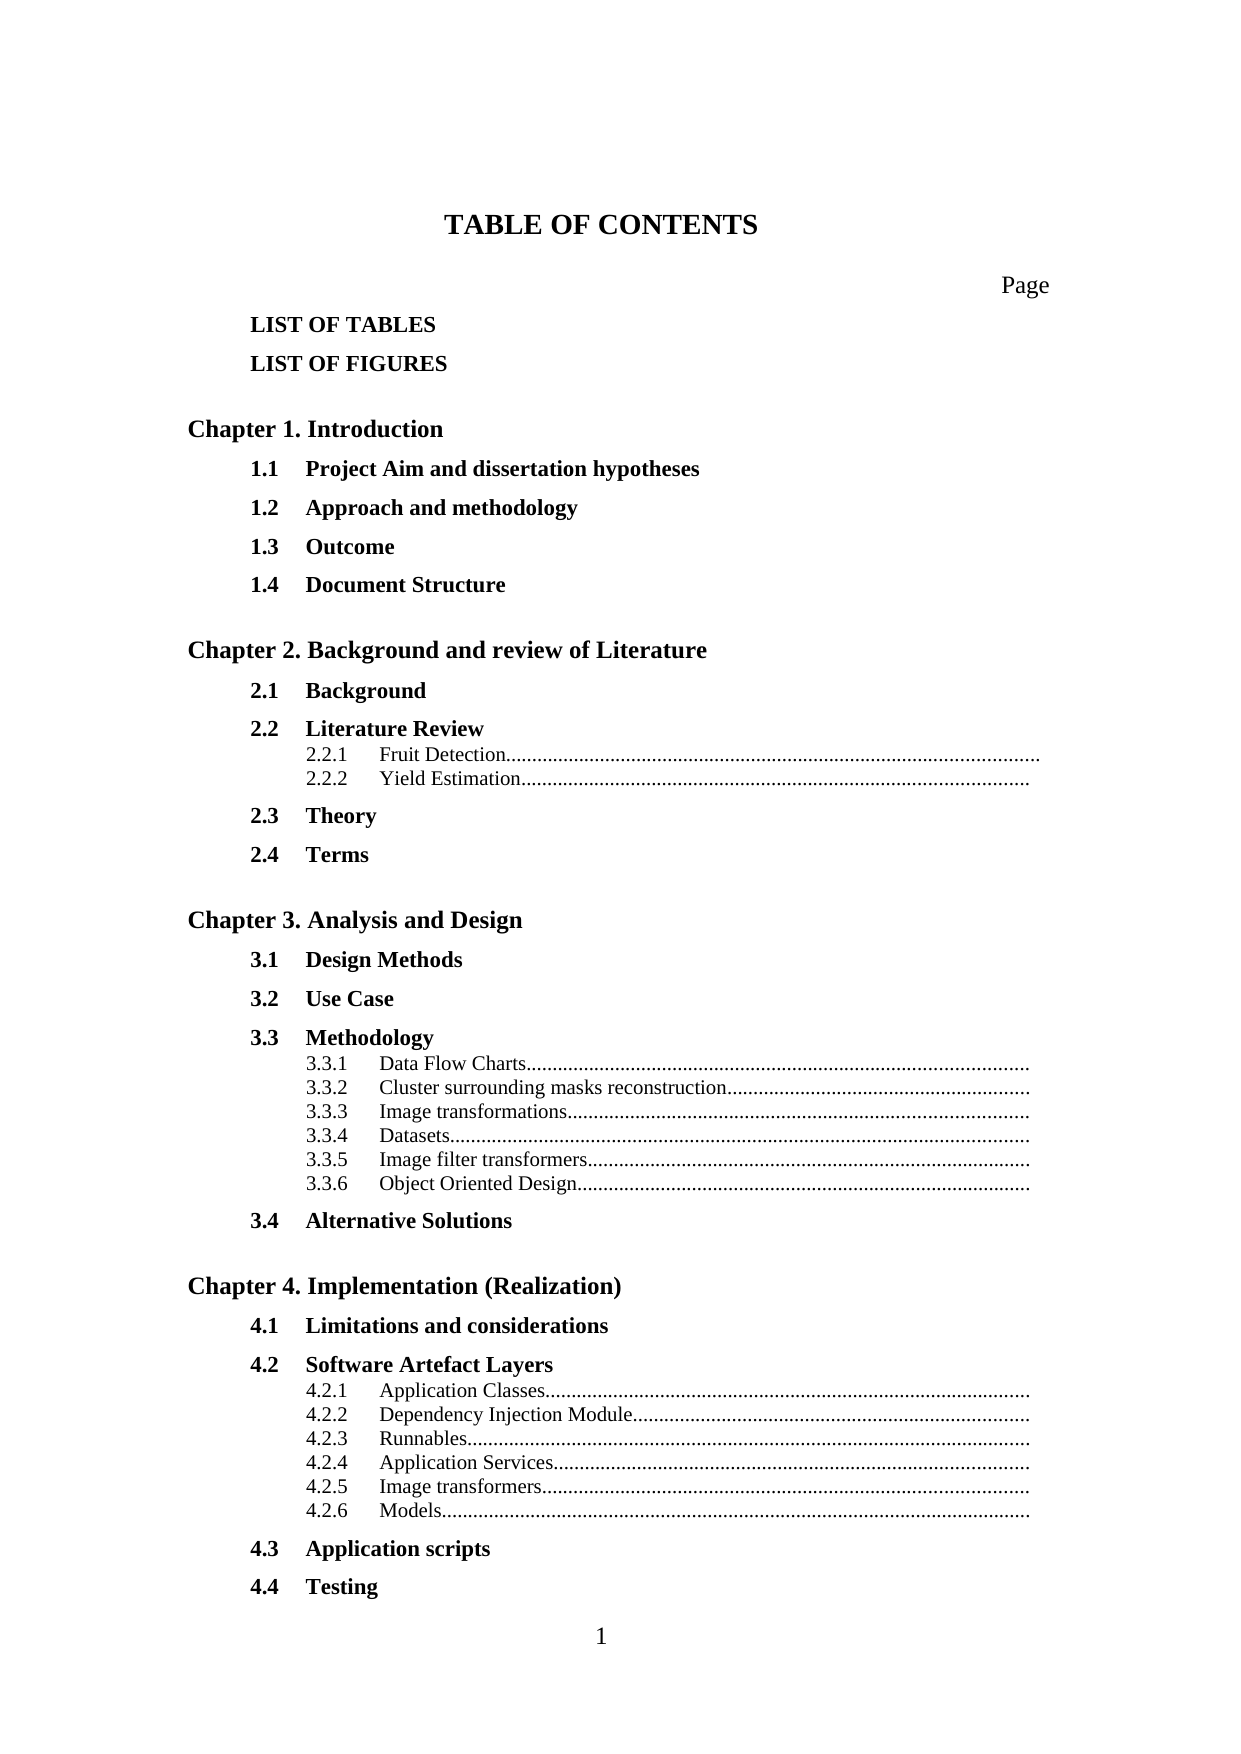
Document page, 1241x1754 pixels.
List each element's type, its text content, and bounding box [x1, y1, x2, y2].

text 4.2.2 Dependency Injection Module 31 [306, 1402, 1015, 1426]
text 4.2.1 Application Classes 30 [306, 1378, 1015, 1402]
text 4.2.5 Image transformers 36 [306, 1474, 1015, 1498]
text 1.4 Document Structure 7 [250, 572, 1015, 598]
text Page [187, 270, 1015, 298]
text 4.4 Testing 39 [250, 1573, 1015, 1600]
text 4.2.4 Application Services 33 [306, 1450, 1015, 1474]
text 3.3.6 Object Oriented Design 26 [306, 1171, 1015, 1195]
text TABLE OF CONTENTS [187, 207, 1015, 241]
text 1.3 Outcome 7 [250, 533, 1015, 559]
text 2.1 Background 8 [250, 677, 1015, 703]
text 4.2.6 Models 37 [306, 1498, 1015, 1522]
text 3.3.5 Image filter transformers 22 [306, 1147, 1015, 1171]
text 3.1 Design Methods 14 [250, 946, 1015, 973]
text 2.2 Literature Review 8 [250, 716, 1015, 742]
text 3.3.2 Cluster surrounding masks reconstruction 16 [306, 1074, 1015, 1099]
text 2.4 Terms 13 [250, 841, 1015, 868]
text 3.3.4 Datasets 20 [306, 1123, 1015, 1147]
text 4.1 Limitations and considerations 29 [250, 1312, 1015, 1339]
text LIST OF TABLES 3 [250, 311, 1015, 337]
text LIST OF FIGURES 4 [250, 350, 1015, 376]
text 4.3 Application scripts 38 [250, 1534, 1015, 1561]
text 1.1 Project Aim and dissertation hypotheses 6 [250, 455, 1015, 481]
text 3.3.1 Data Flow Charts 15 [306, 1051, 1015, 1074]
text 4.2.3 Runnables 32 [306, 1426, 1015, 1450]
text 4.2 Software Artefact Layers 29 [250, 1351, 1015, 1378]
text 2.2.2 Yield Estimation 11 [306, 766, 1015, 790]
text 1.2 Approach and methodology 6 [250, 494, 1015, 520]
text Chapter 1. Introduction 5 [187, 414, 1015, 442]
text Chapter 4. Implementation (Realization) 29 [187, 1271, 1015, 1300]
text 3.4 Alternative Solutions 28 [250, 1207, 1015, 1234]
text Chapter 2. Background and review of Literature 8 [187, 635, 1015, 664]
text 3.3 Methodology 15 [250, 1024, 1015, 1051]
text 3.2 Use Case 14 [250, 985, 1015, 1012]
text Chapter 3. Analysis and Design 14 [187, 905, 1015, 934]
text 2.3 Theory 12 [250, 802, 1015, 829]
text 2.2.1 Fruit Detection 9 [306, 742, 1015, 766]
text 3.3.3 Image transformations 18 [306, 1099, 1015, 1123]
